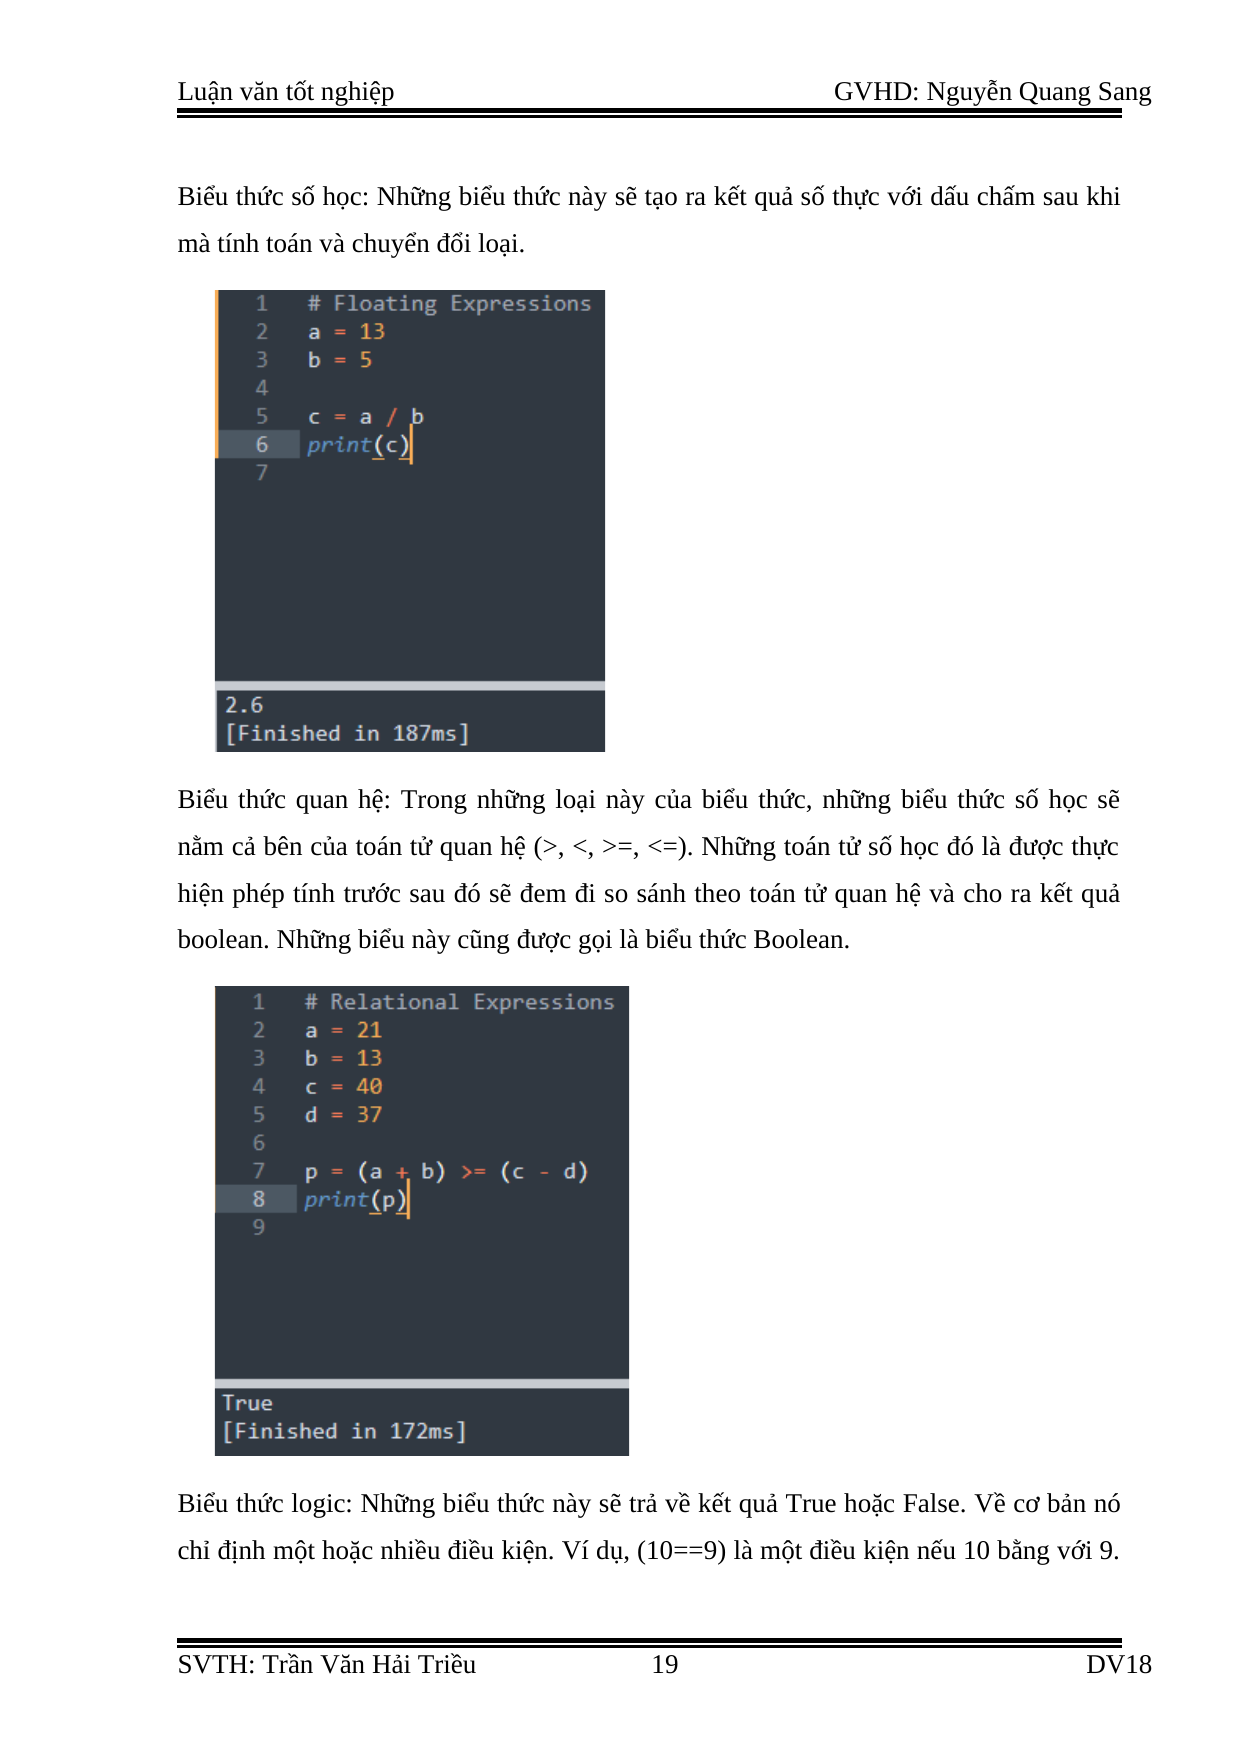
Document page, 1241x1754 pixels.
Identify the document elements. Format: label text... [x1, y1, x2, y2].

picture [214, 290, 606, 752]
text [177, 1487, 1122, 1565]
picture [214, 986, 630, 1456]
text Biểu thức số học: Những biểu thức này sẽ tạo ra kết quả số thực với dấu chấm sau khi mà tính toán và chuyển đổi loại. [177, 180, 1122, 258]
text Biểu thức quan hệ: Trong những loại này của biểu thức, những biểu thức số học sẽ nằm cả bên của toán tử quan hệ (>, <, >=, <=). Những toán tử số học đó là được thực hiện phép tính trước sau đó sẽ đem đi so sánh theo toán tử quan hệ và cho ra kết quả boolean. Những biểu này cũng được gọi là biểu thức Boolean. [177, 783, 1122, 955]
